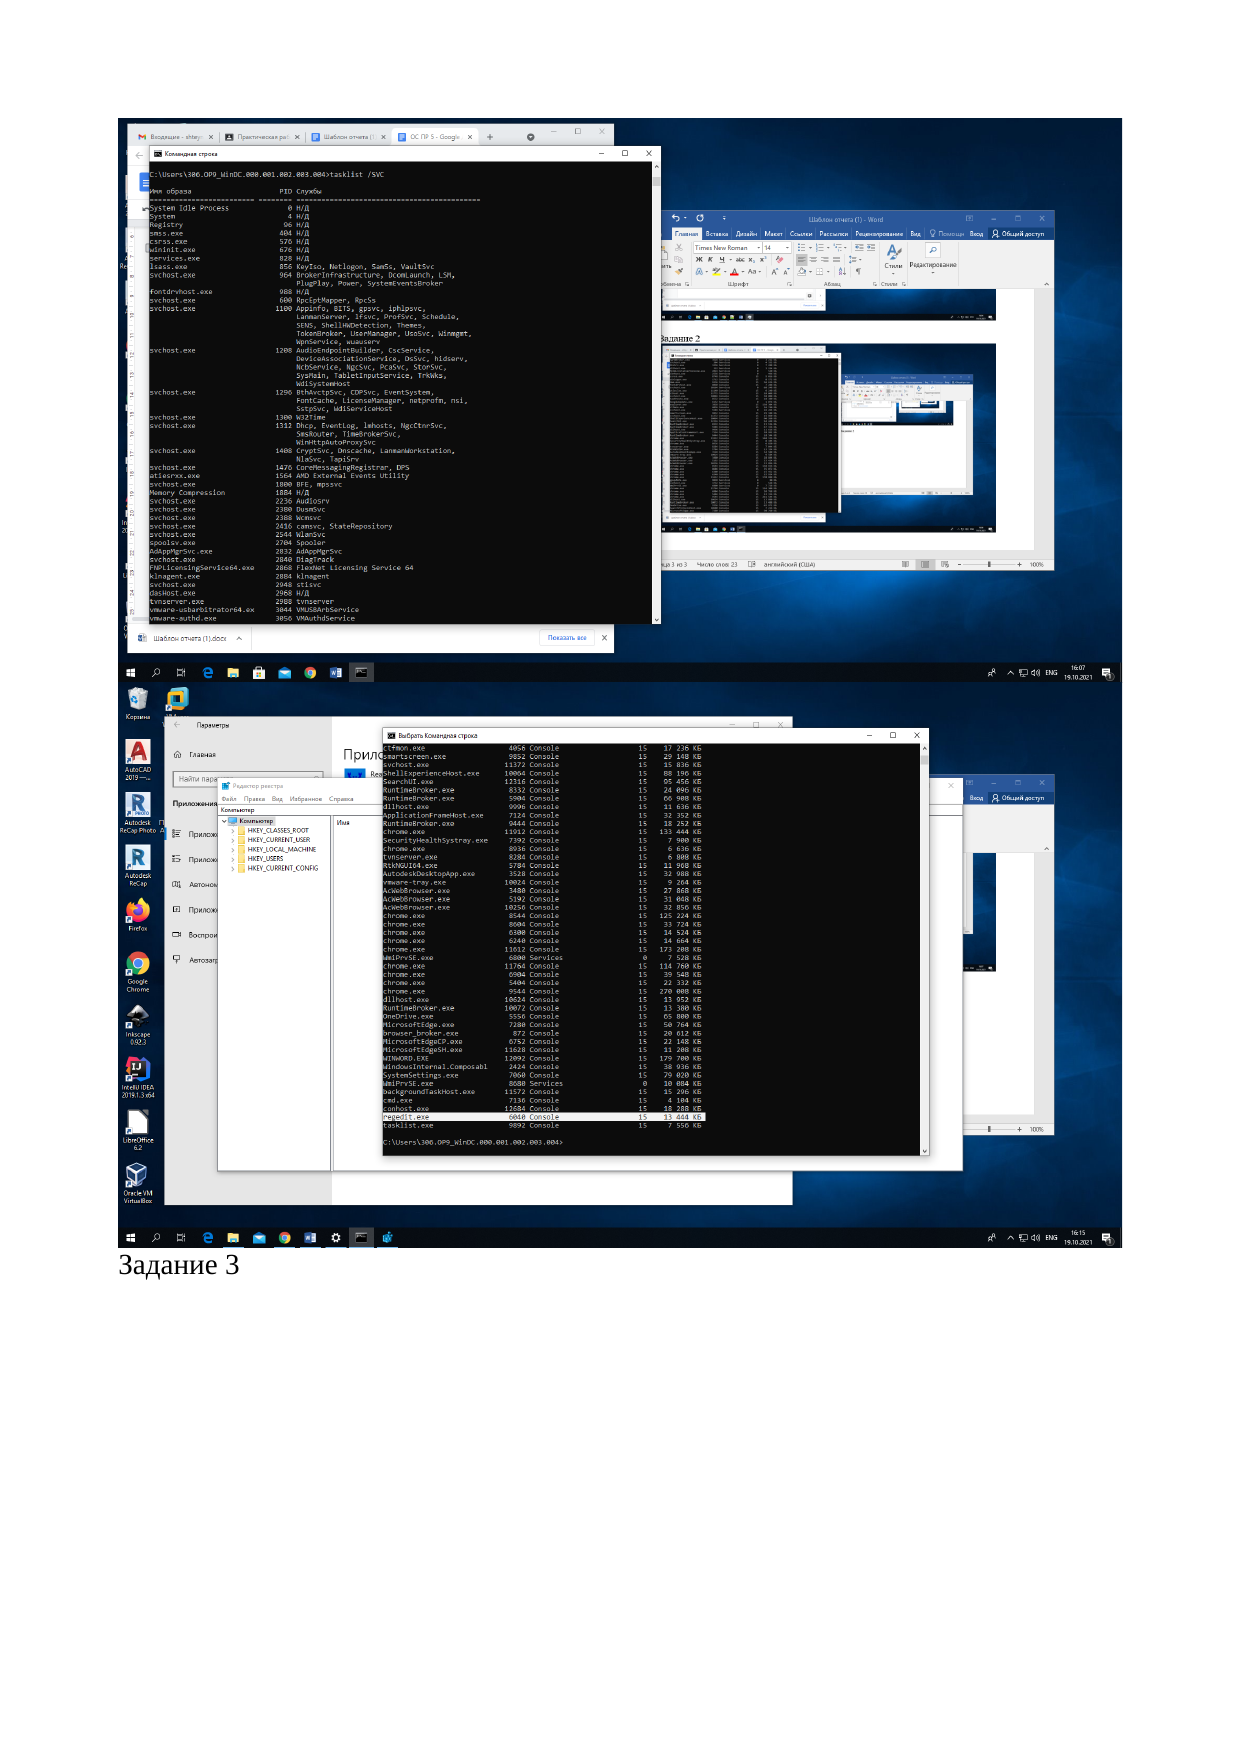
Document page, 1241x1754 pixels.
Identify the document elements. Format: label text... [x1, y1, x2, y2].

picture [118, 118, 1123, 1248]
text Задание 3 [118, 1248, 1122, 1281]
